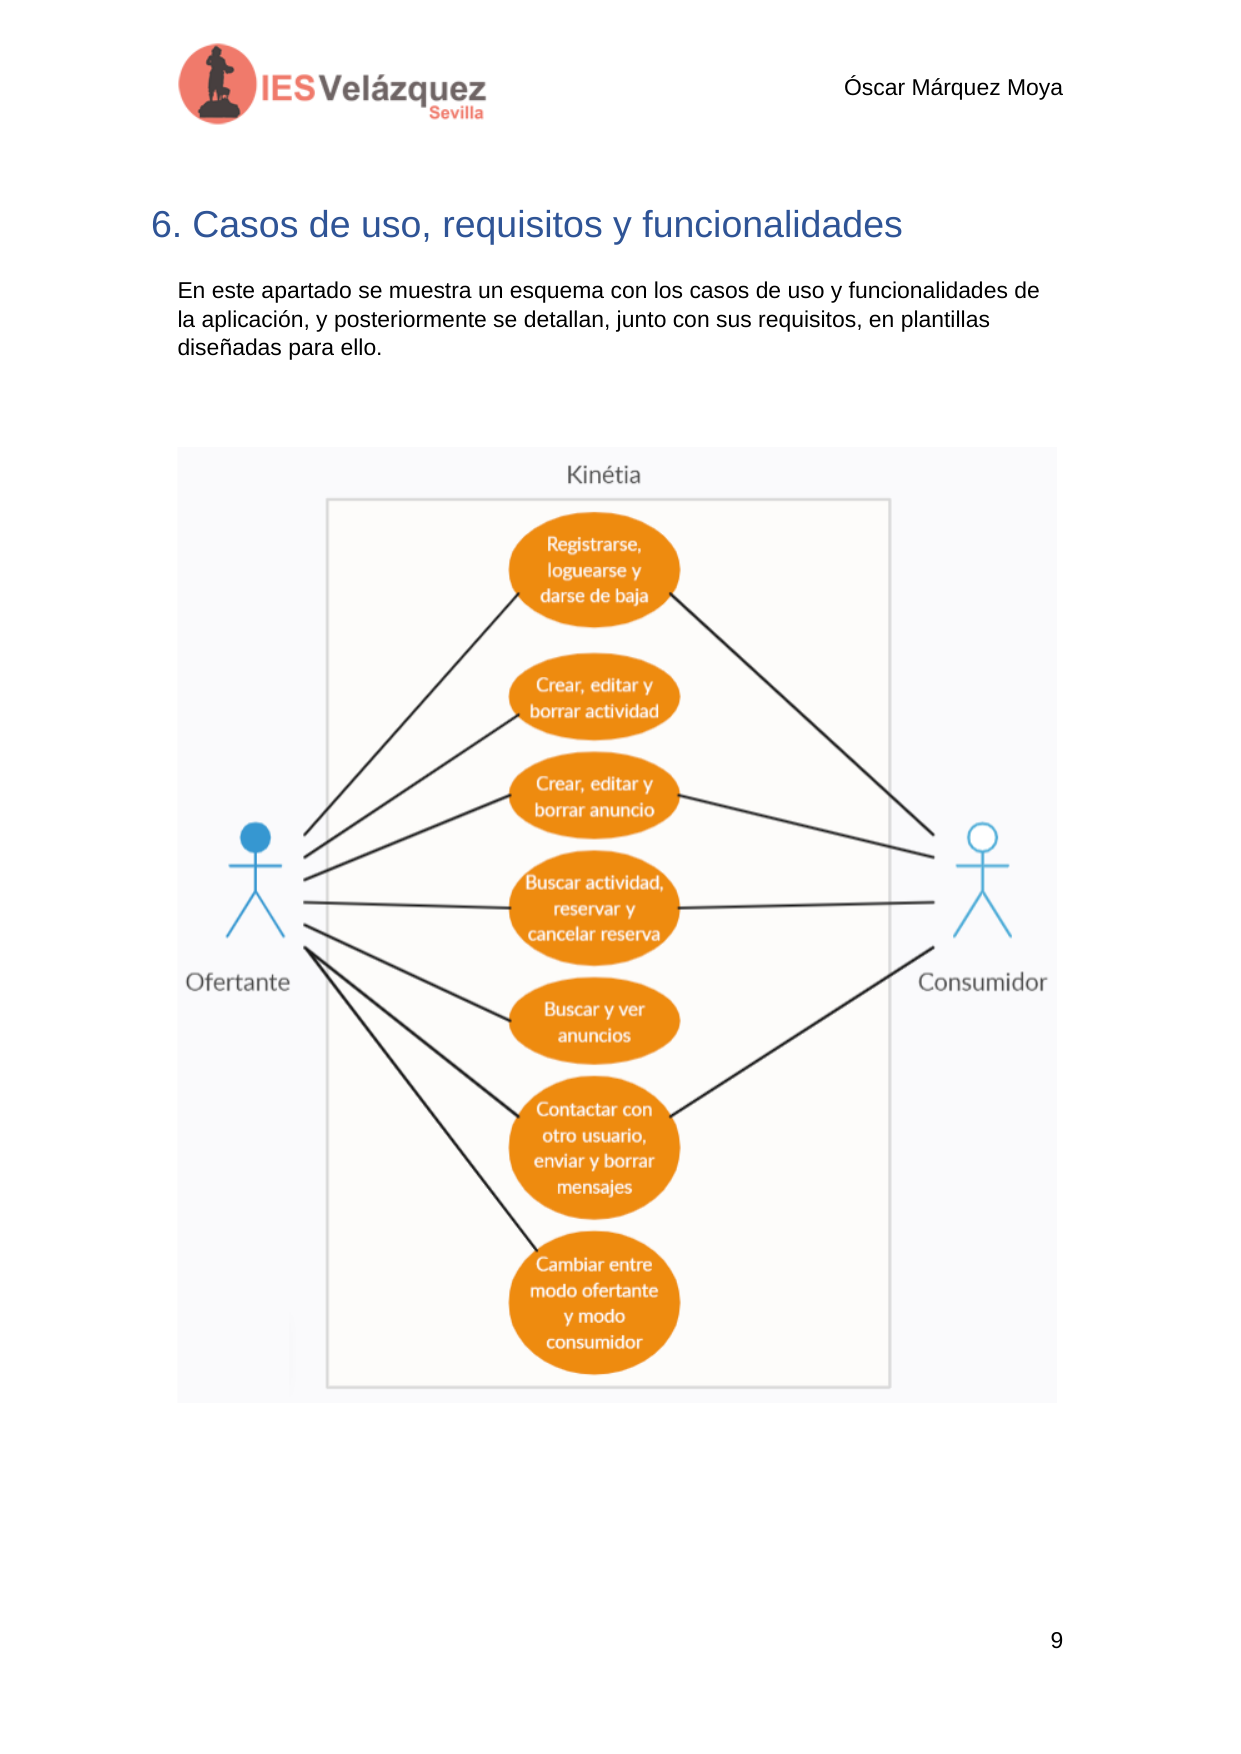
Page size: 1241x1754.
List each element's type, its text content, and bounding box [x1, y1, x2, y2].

subtitle Casos de uso, requisitos y funcionalidades [151, 202, 1063, 245]
text En este apartado se muestra un esquema con los casos de uso y funcionalidades de la aplicación, y posteriormente se detallan, junto con sus requisitos, en plantillas diseñadas para ello. [177, 277, 1063, 360]
picture [177, 42, 498, 130]
picture [177, 447, 1057, 1403]
